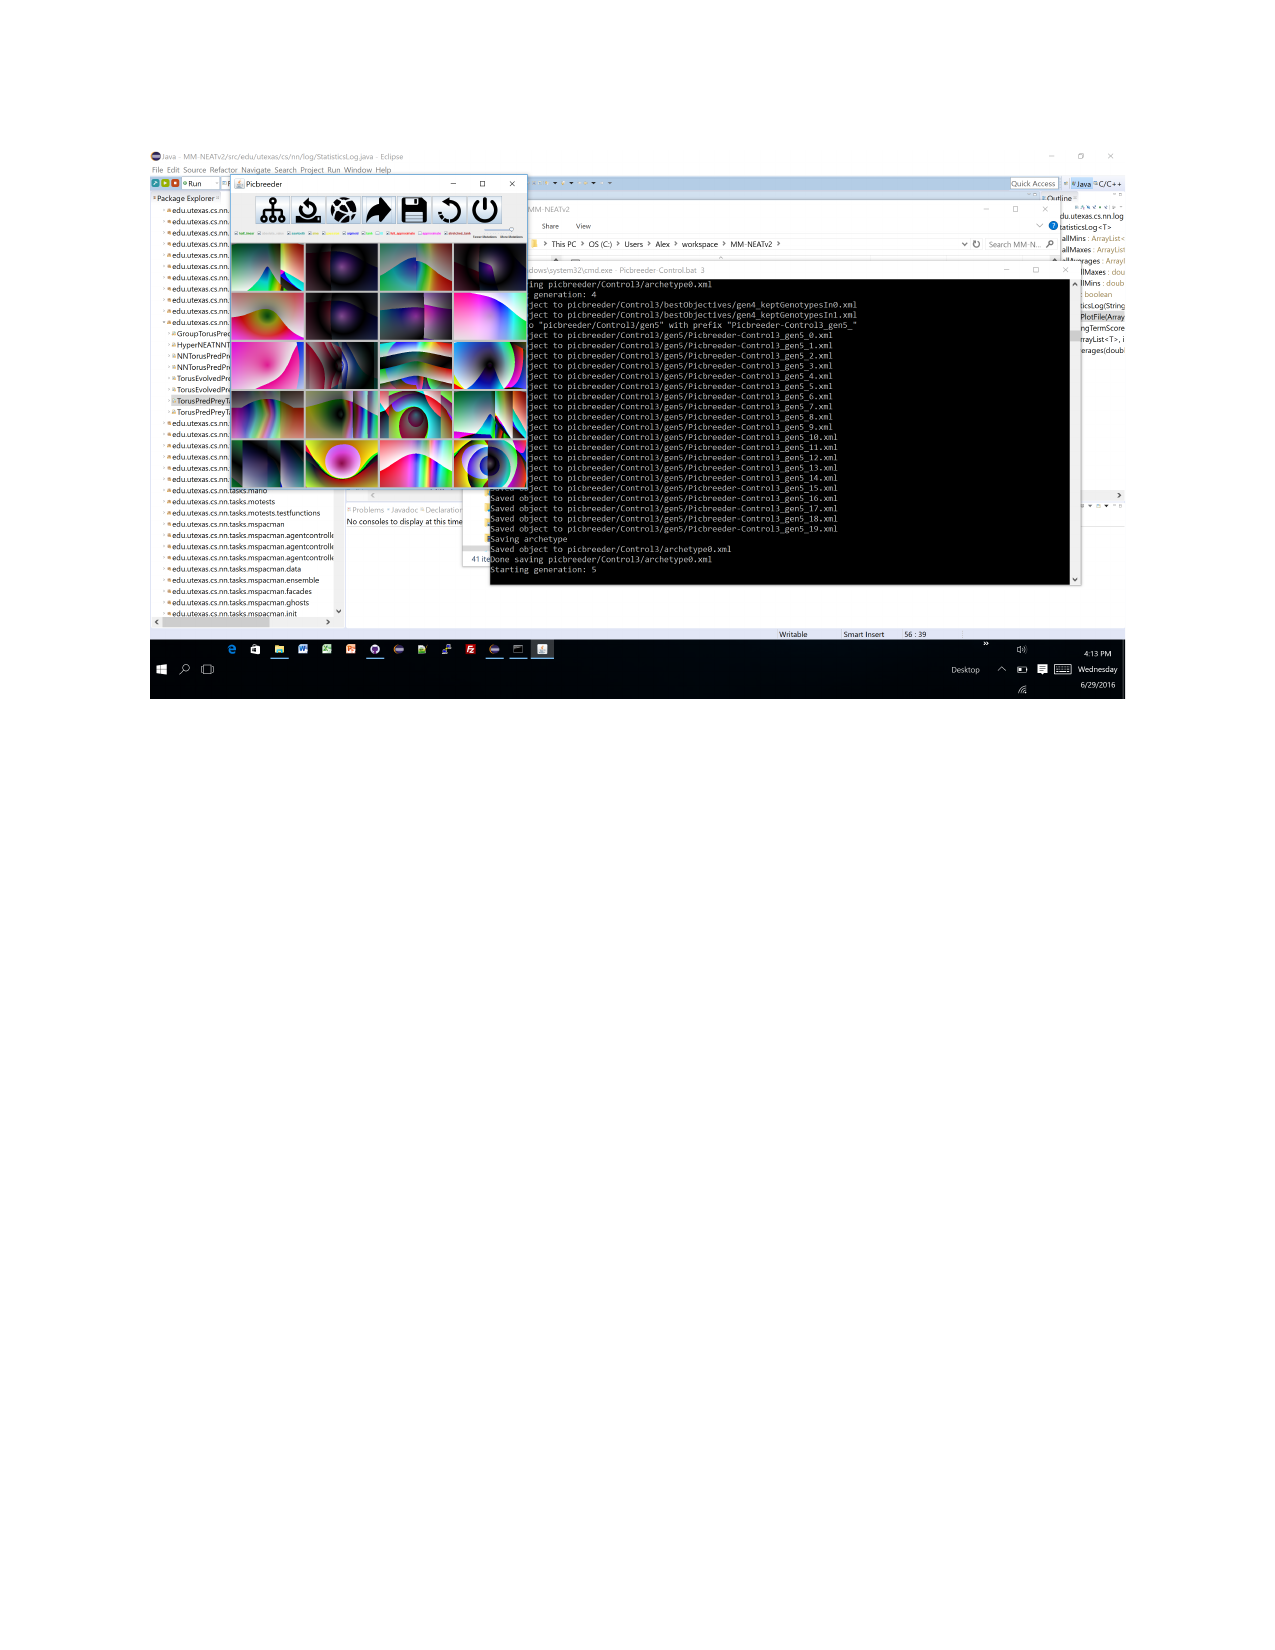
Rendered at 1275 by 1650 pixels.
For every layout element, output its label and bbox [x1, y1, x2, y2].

picture [150, 150, 1125, 699]
